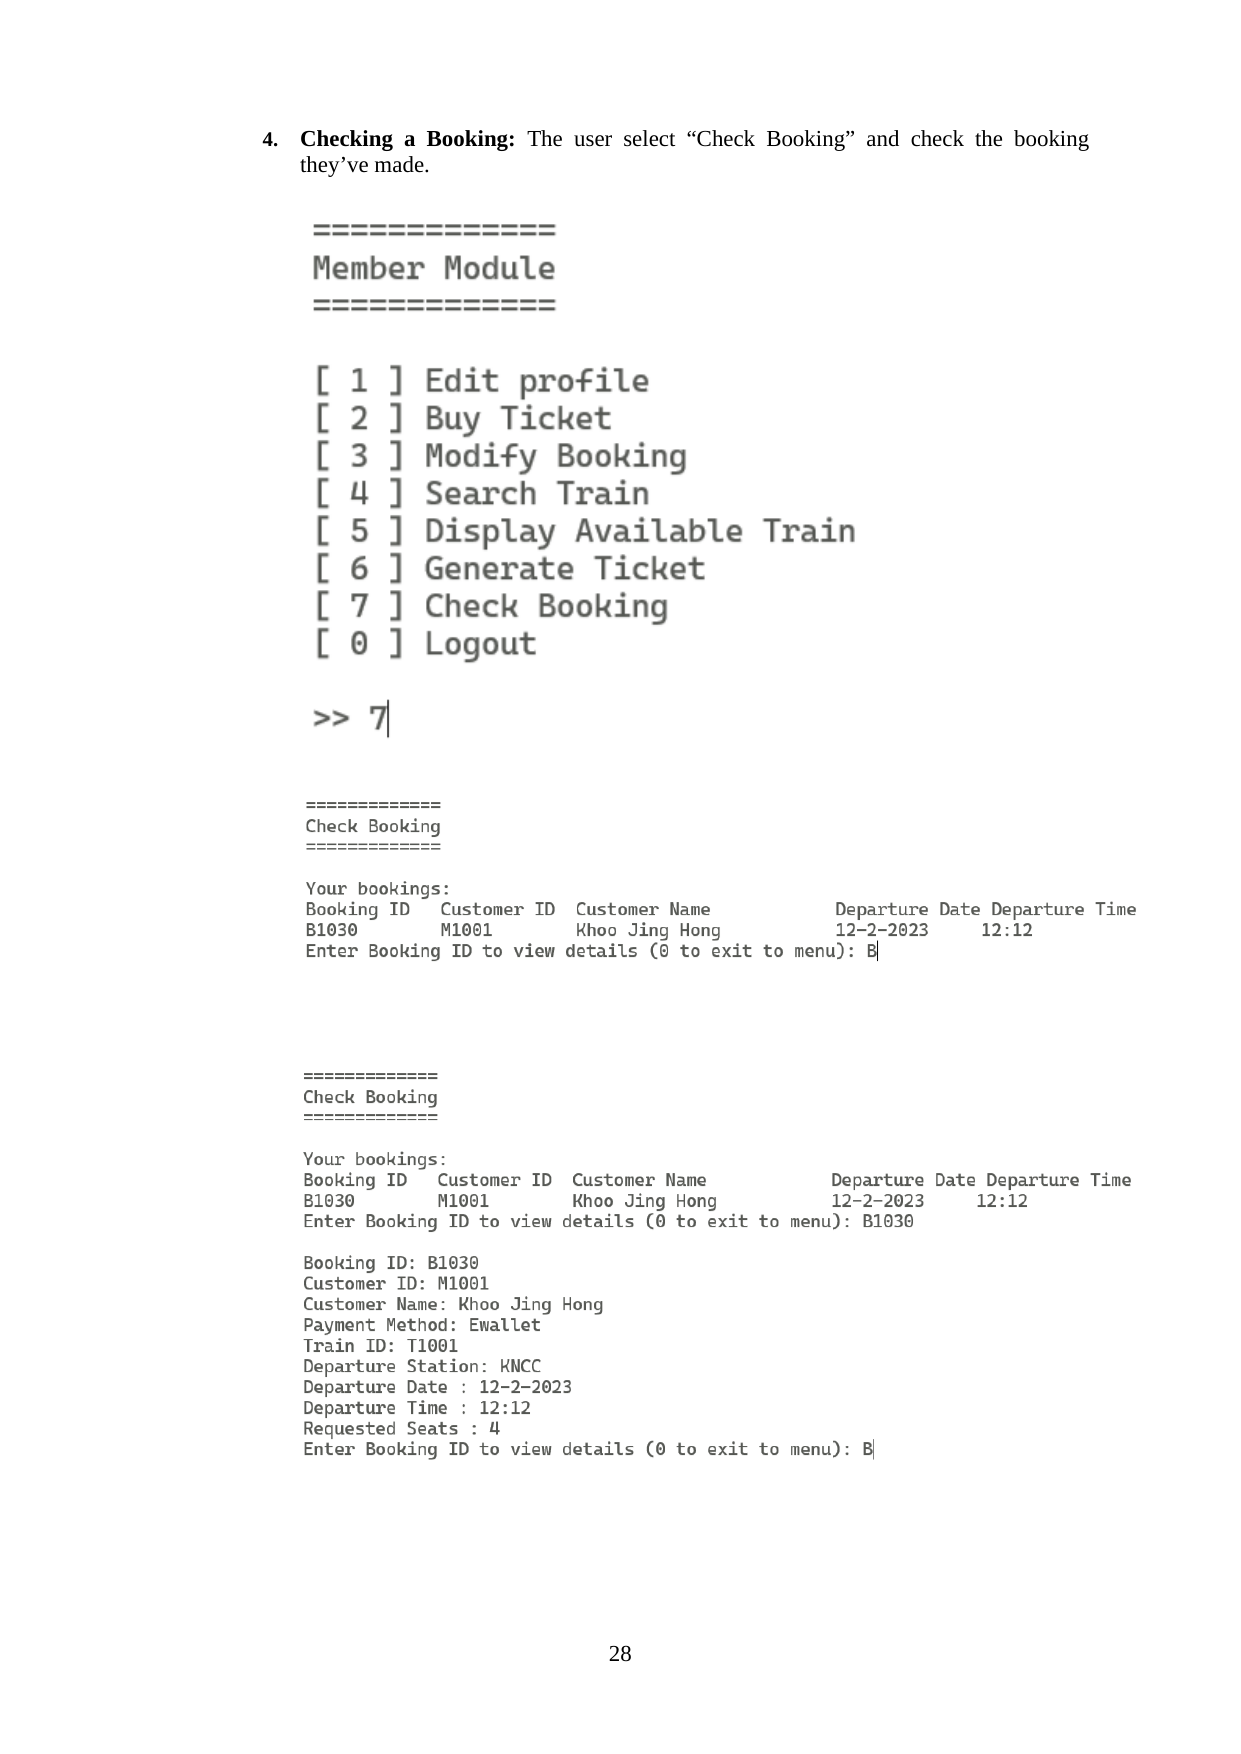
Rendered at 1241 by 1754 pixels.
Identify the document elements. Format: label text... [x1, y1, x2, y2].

picture [300, 198, 1116, 772]
picture [300, 792, 1241, 1043]
subtitle Checking a Booking: The user select “Check Booking” and check the booking they’ve made. [262, 124, 1090, 177]
picture [300, 1063, 1182, 1497]
